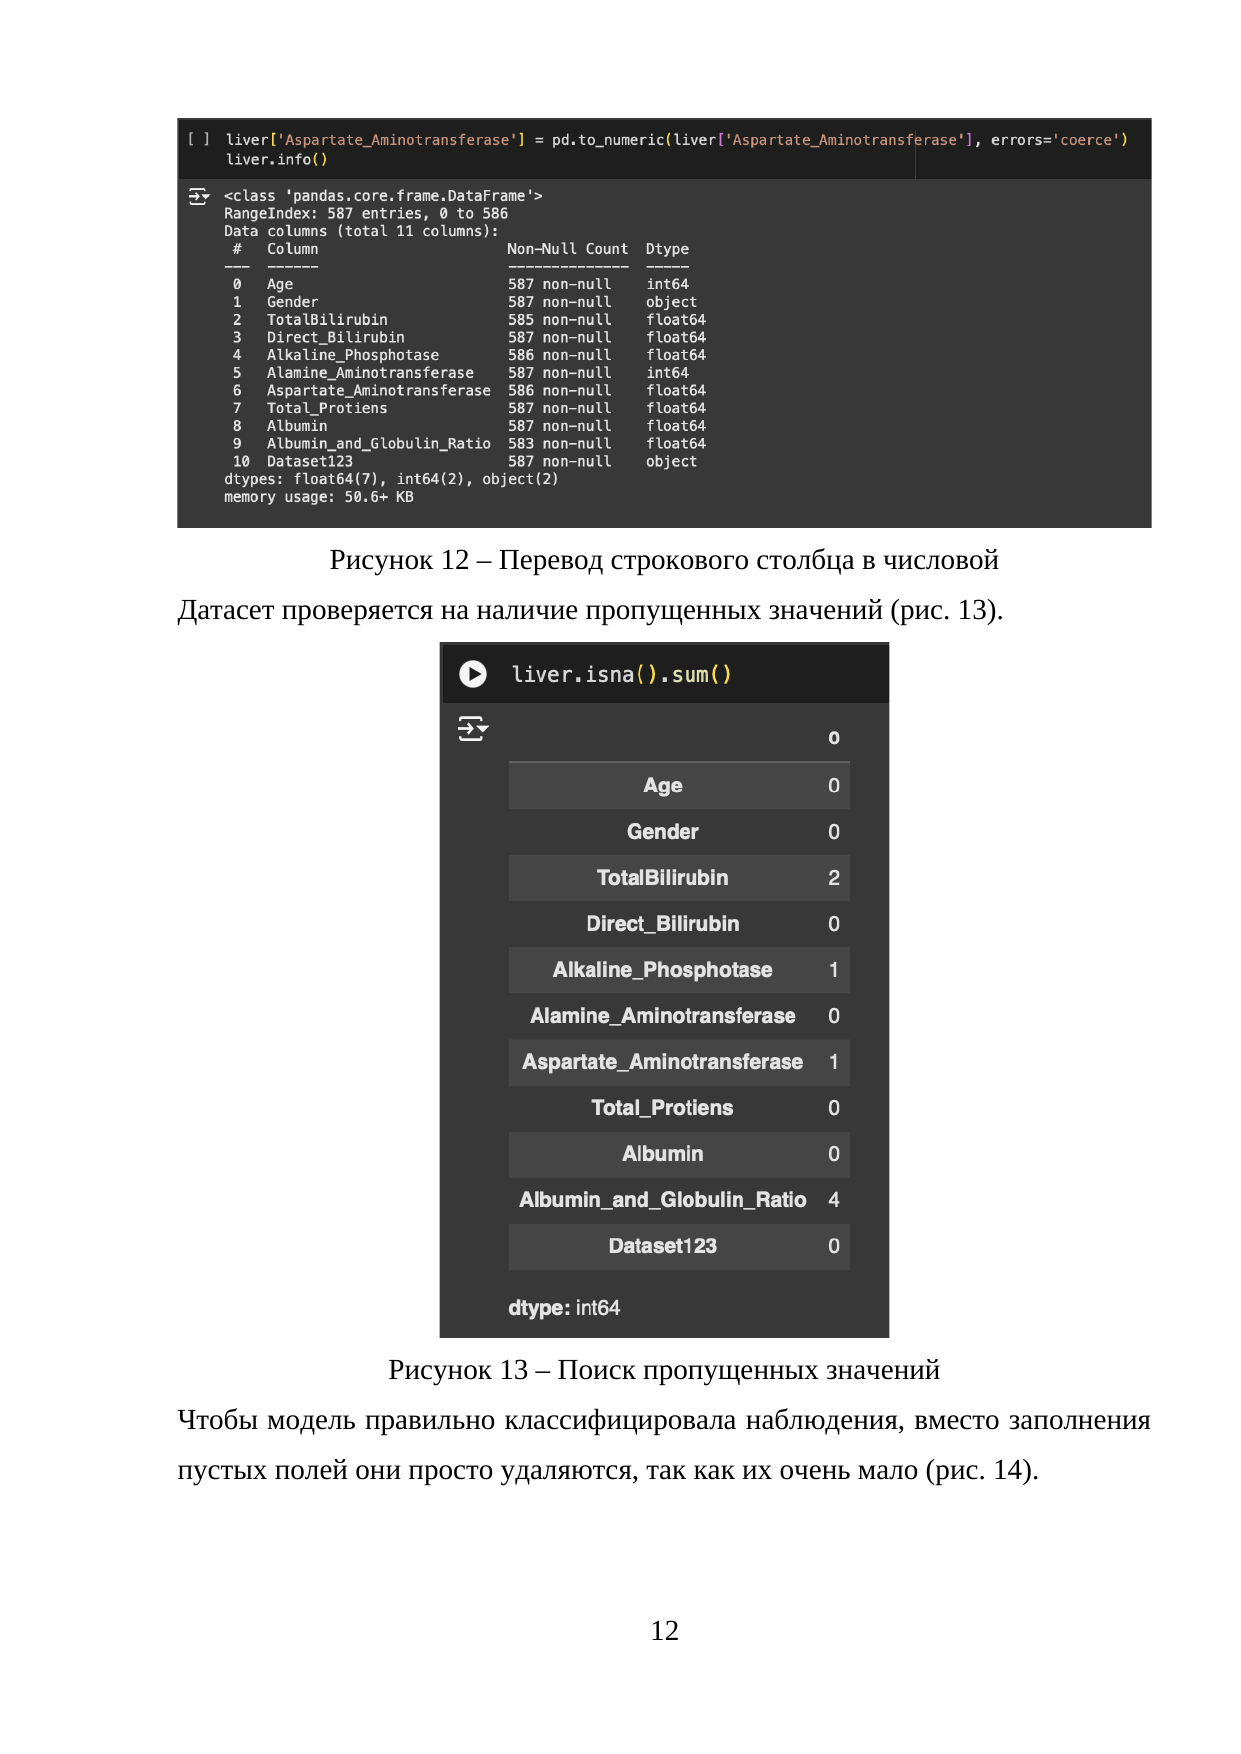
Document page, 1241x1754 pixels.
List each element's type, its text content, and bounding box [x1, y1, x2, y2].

text Датасет проверяется на наличие пропущенных значений (рис. 13). [177, 592, 1152, 626]
text Рисунок 13 – Поиск пропущенных значений [177, 1352, 1152, 1385]
picture [439, 642, 890, 1338]
text Чтобы модель правильно классифицировала наблюдения, вместо заполнения пустых полей они просто удаляются, так как их очень мало (рис. 14). [177, 1402, 1152, 1486]
text Рисунок 12 – Перевод строкового столбца в числовой [177, 542, 1152, 576]
picture [177, 118, 1152, 528]
